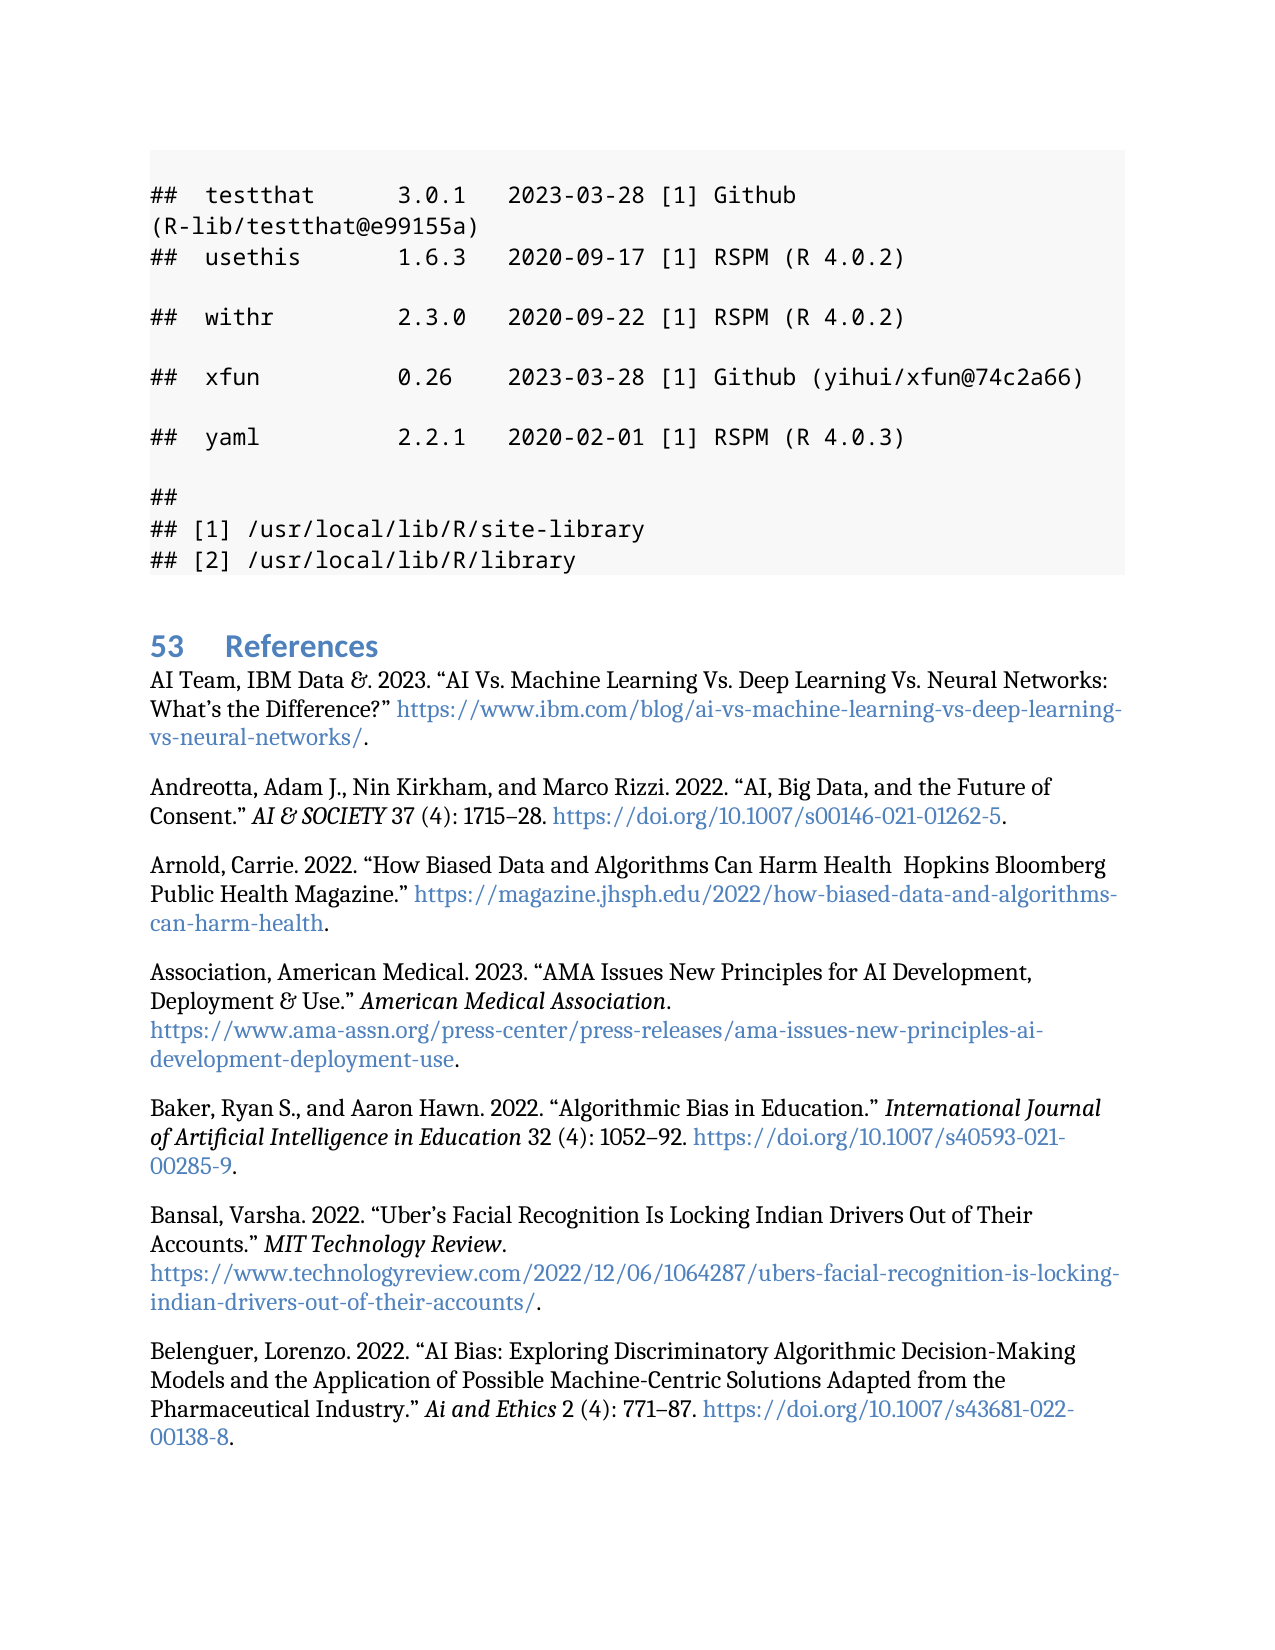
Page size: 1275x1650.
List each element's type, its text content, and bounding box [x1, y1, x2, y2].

text Baker, Ryan S., and Aaron Hawn. 2022. “Algorithmic Bias in Education.” International Journal of Artificial Intelligence in Education 32 (4): 1052–92. https://doi.org/10.1007/s40593-021-00285-9. [150, 1094, 1125, 1180]
text Bansal, Varsha. 2022. “Uber’s Facial Recognition Is Locking Indian Drivers Out of Their Accounts.” MIT Technology Review. https://www.technologyreview.com/2022/12/06/1064287/ubers-facial-recognition-is-locking-indian-drivers-out-of-their-accounts/. [150, 1201, 1125, 1316]
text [150, 150, 1125, 575]
text Belenguer, Lorenzo. 2022. “AI Bias: Exploring Discriminatory Algorithmic Decision-Making Models and the Application of Possible Machine-Centric Solutions Adapted from the Pharmaceutical Industry.” Ai and Ethics 2 (4): 771–87. https://doi.org/10.1007/s43681-022-00138-8. [150, 1337, 1125, 1452]
text AI Team, IBM Data &. 2023. “AI Vs. Machine Learning Vs. Deep Learning Vs. Neural Networks: What’s the Difference?” https://www.ibm.com/blog/ai-vs-machine-learning-vs-deep-learning-vs-neural-networks/. [150, 666, 1125, 752]
subtitle 53 References [150, 625, 1125, 666]
text Andreotta, Adam J., Nin Kirkham, and Marco Rizzi. 2022. “AI, Big Data, and the Future of Consent.” AI & SOCIETY 37 (4): 1715–28. https://doi.org/10.1007/s00146-021-01262-5. [150, 773, 1125, 830]
text Association, American Medical. 2023. “AMA Issues New Principles for AI Development, Deployment & Use.” American Medical Association. https://www.ama-assn.org/press-center/press-releases/ama-issues-new-principles-ai-development-deployment-use. [150, 958, 1125, 1073]
text Arnold, Carrie. 2022. “How Biased Data and Algorithms Can Harm Health Hopkins Bloomberg Public Health Magazine.” https://magazine.jhsph.edu/2022/how-biased-data-and-algorithms-can-harm-health. [150, 851, 1125, 937]
